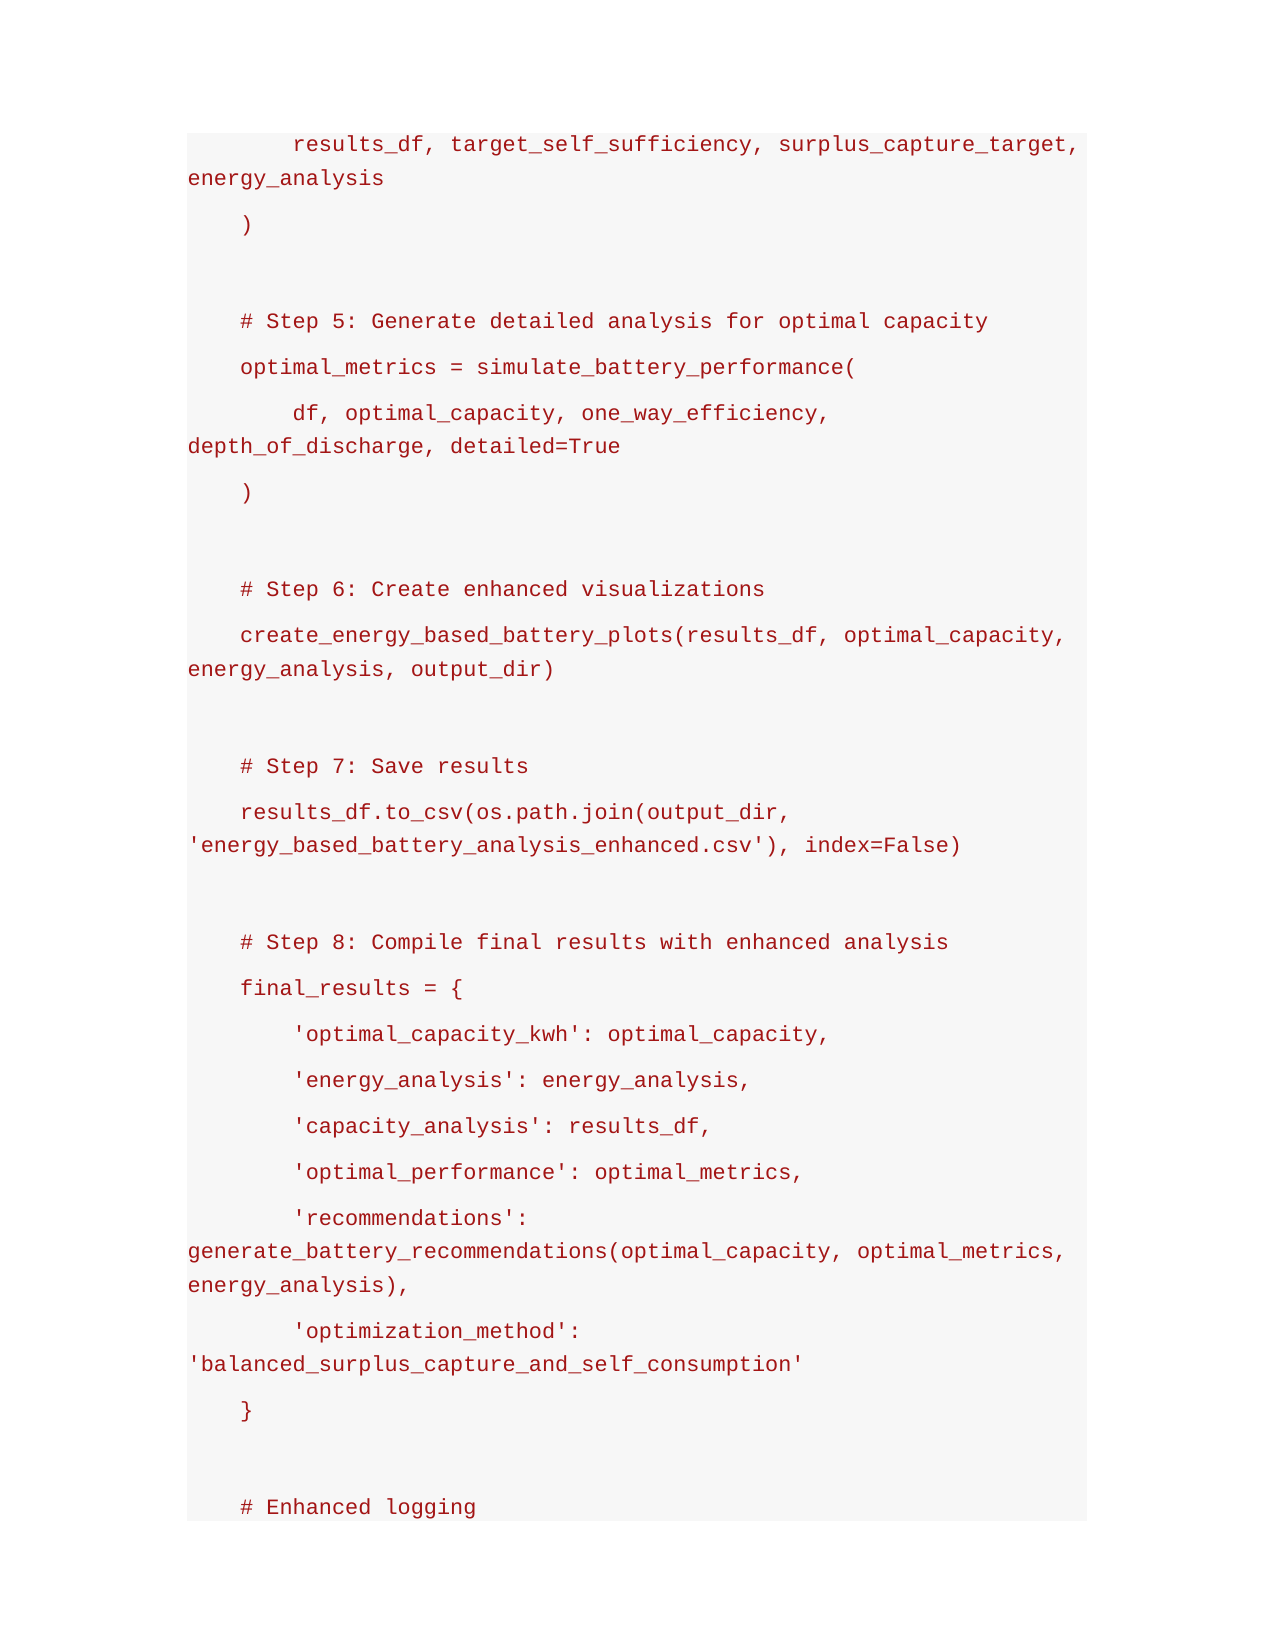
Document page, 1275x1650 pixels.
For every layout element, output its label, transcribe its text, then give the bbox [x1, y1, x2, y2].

text # Step 8: Compile final results with enhanced analysis [187, 931, 1087, 956]
text final_results = { [187, 977, 1087, 1002]
text results_df, target_self_sufficiency, surplus_capture_target, energy_analysis [187, 133, 1087, 192]
text # Step 6: Create enhanced visualizations [187, 578, 1087, 603]
text # Step 5: Generate detailed analysis for optimal capacity [187, 310, 1087, 335]
text 'optimal_capacity_kwh': optimal_capacity, [187, 1023, 1087, 1048]
text optimal_metrics = simulate_battery_performance( [187, 356, 1087, 381]
text 'capacity_analysis': results_df, [187, 1115, 1087, 1140]
text # Enhanced logging [187, 1496, 1087, 1521]
text # Step 7: Save results [187, 755, 1087, 780]
text 'recommendations': generate_battery_recommendations(optimal_capacity, optimal_metrics, energy_analysis), [187, 1207, 1087, 1299]
text } [187, 1399, 1087, 1424]
text ) [187, 481, 1087, 506]
text ) [187, 213, 1087, 237]
text df, optimal_capacity, one_way_efficiency, depth_of_discharge, detailed=True [187, 402, 1087, 460]
text 'optimal_performance': optimal_metrics, [187, 1161, 1087, 1186]
text 'optimization_method': 'balanced_surplus_capture_and_self_consumption' [187, 1320, 1087, 1378]
text results_df.to_csv(os.path.join(output_dir, 'energy_based_battery_analysis_enhanced.csv'), index=False) [187, 801, 1087, 859]
text 'energy_analysis': energy_analysis, [187, 1069, 1087, 1094]
text create_energy_based_battery_plots(results_df, optimal_capacity, energy_analysis, output_dir) [187, 624, 1087, 682]
